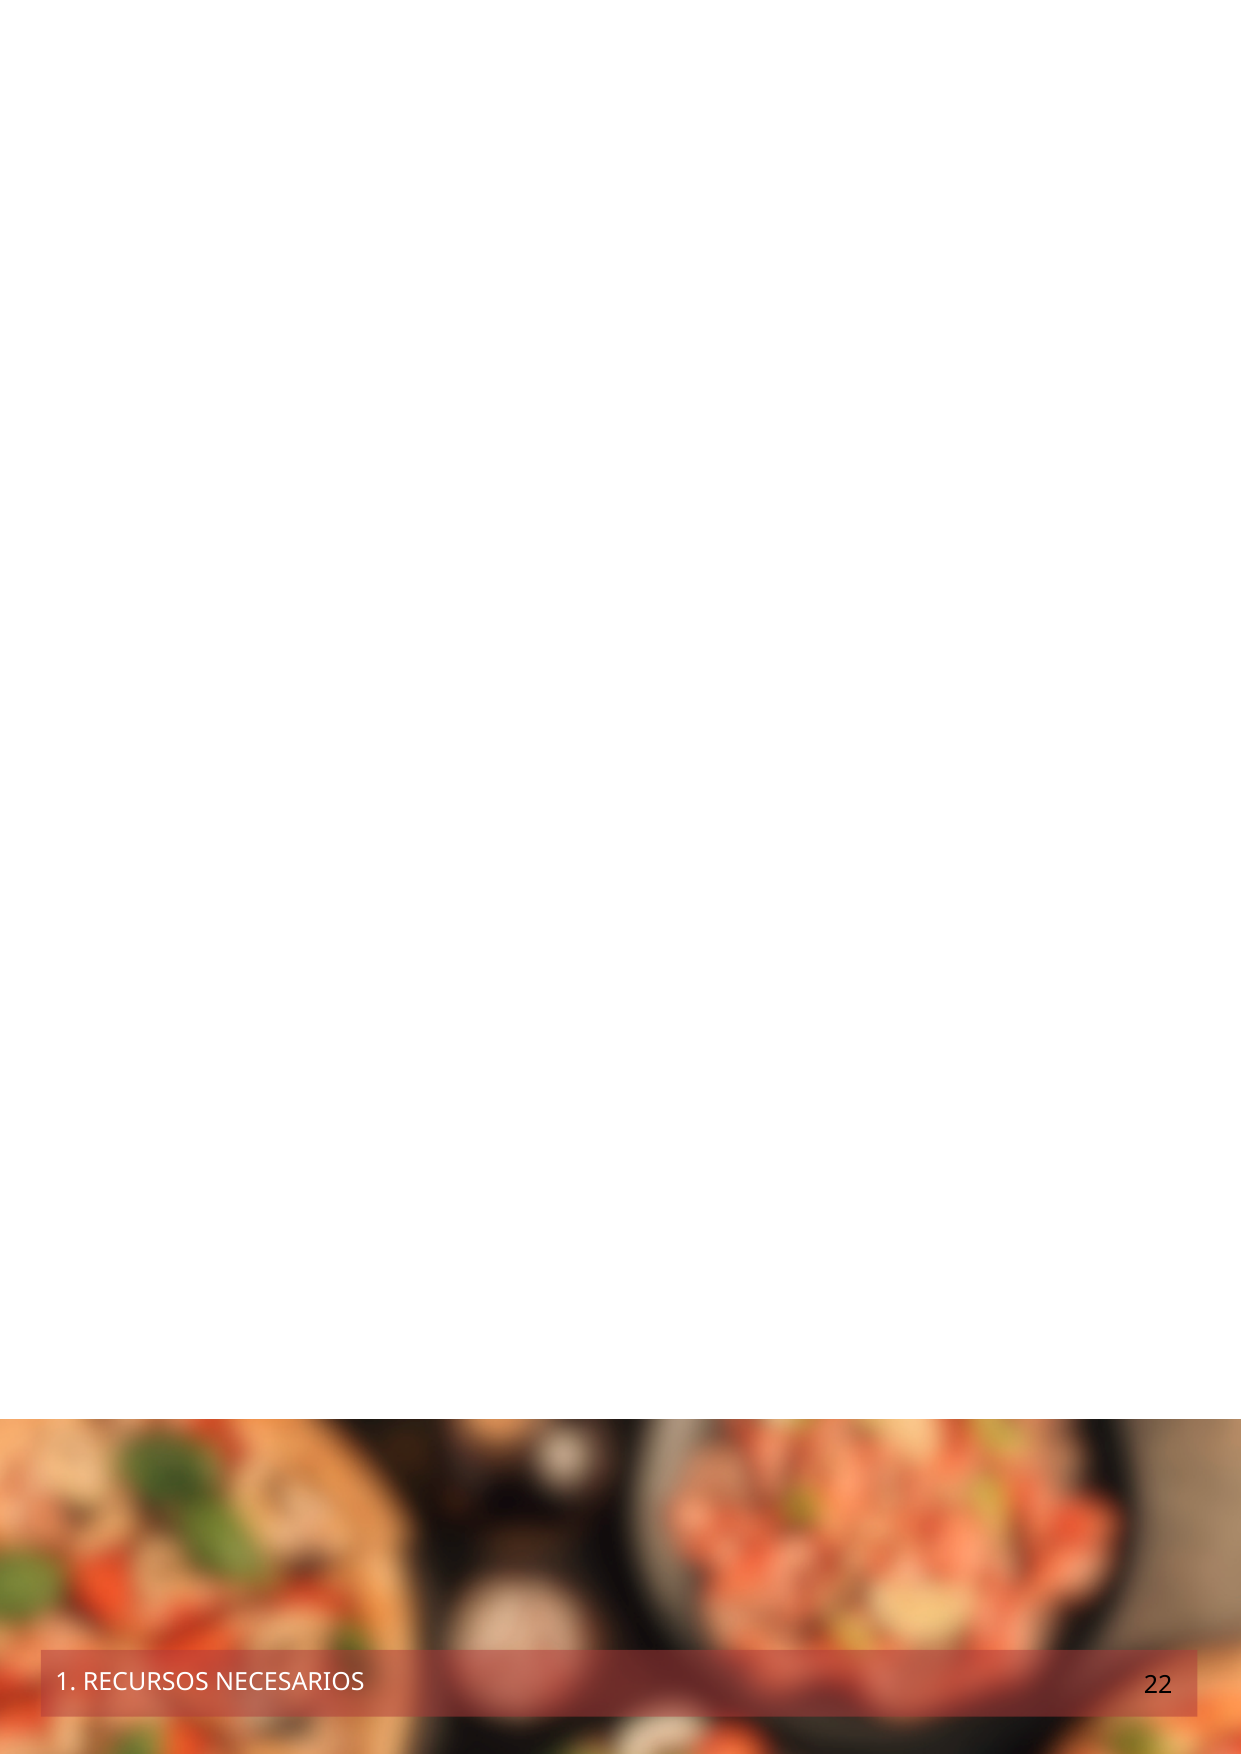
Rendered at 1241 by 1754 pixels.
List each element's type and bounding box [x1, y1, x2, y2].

picture [0, 1419, 1241, 1754]
